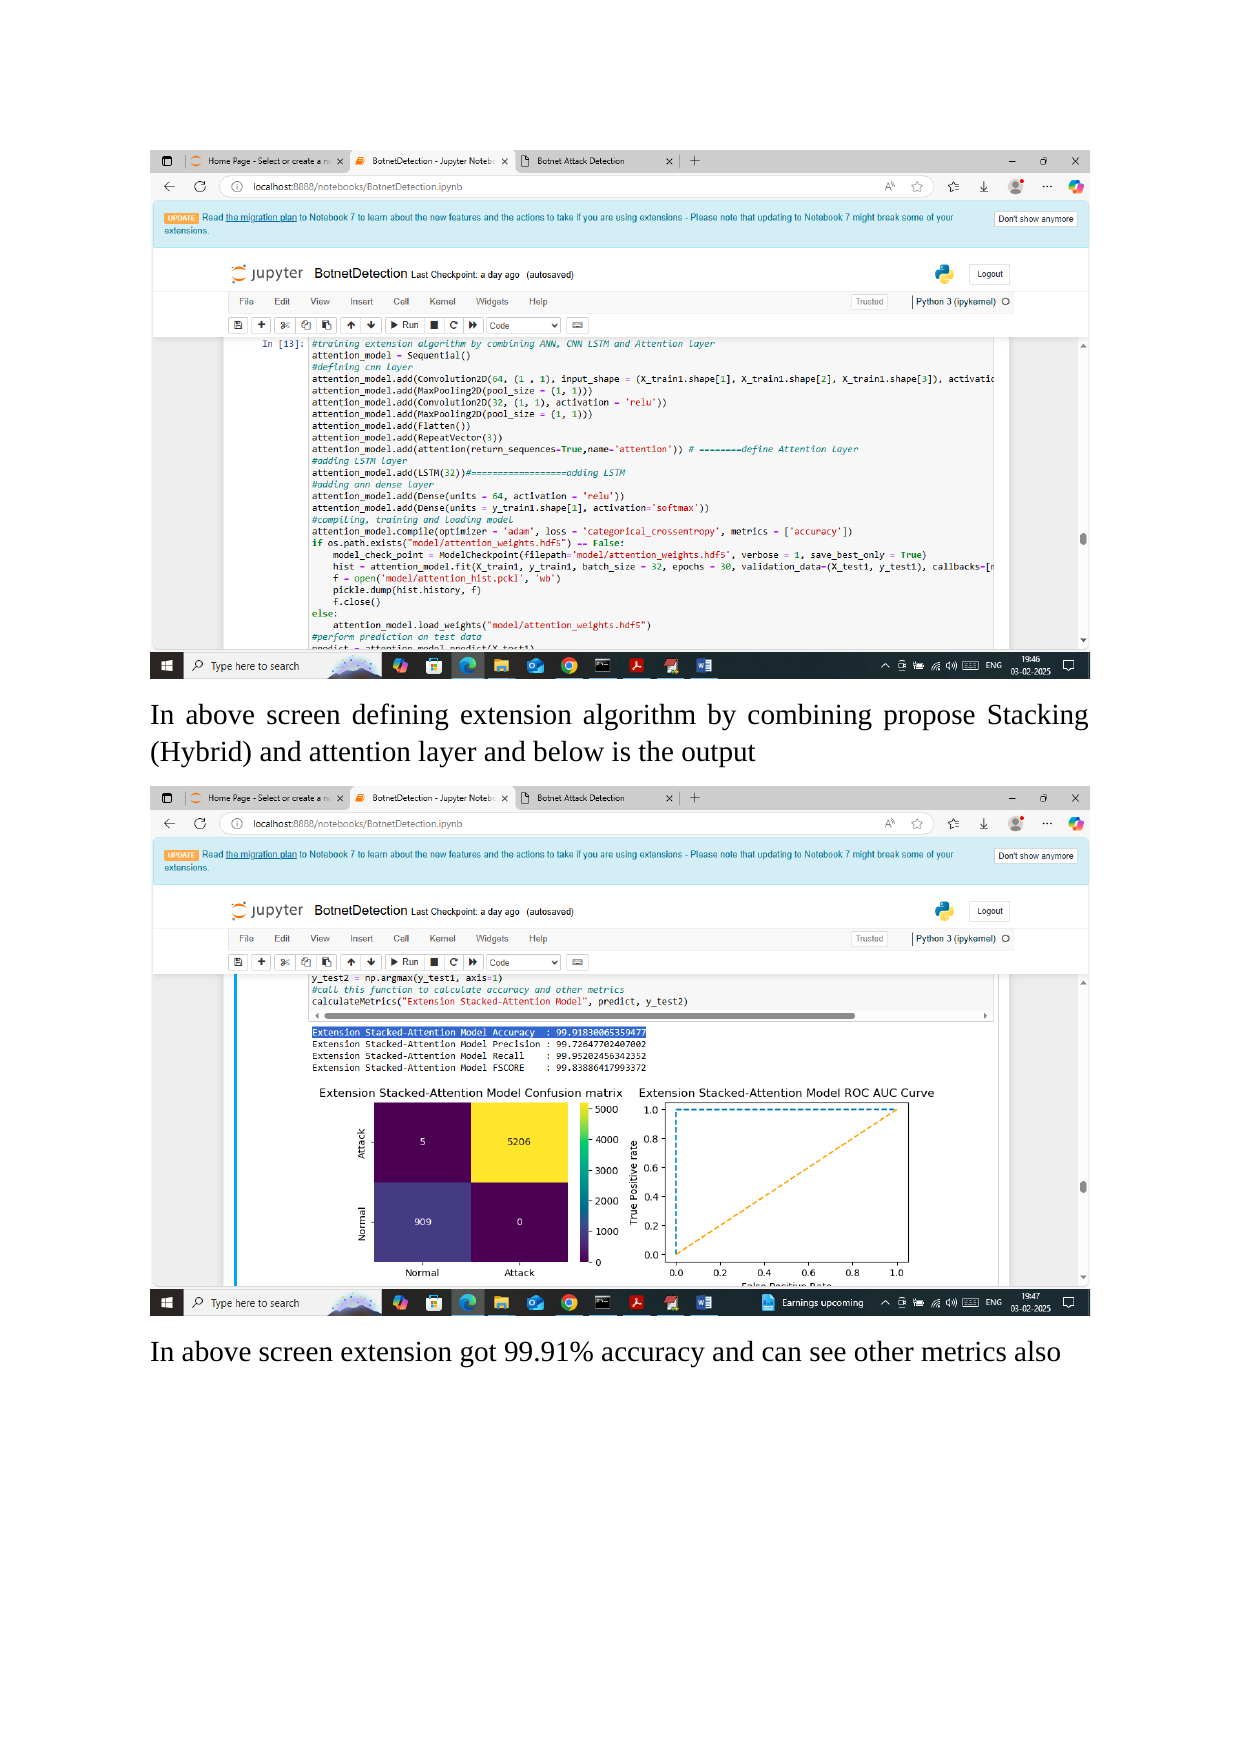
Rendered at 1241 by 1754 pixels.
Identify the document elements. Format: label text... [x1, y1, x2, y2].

text In above screen defining extension algorithm by combining propose Stacking (Hybrid) and attention layer and below is the output [150, 697, 1090, 767]
picture [150, 150, 1091, 679]
text In above screen extension got 99.91% accuracy and can see other metrics also [150, 1334, 1090, 1367]
picture [150, 786, 1091, 1316]
